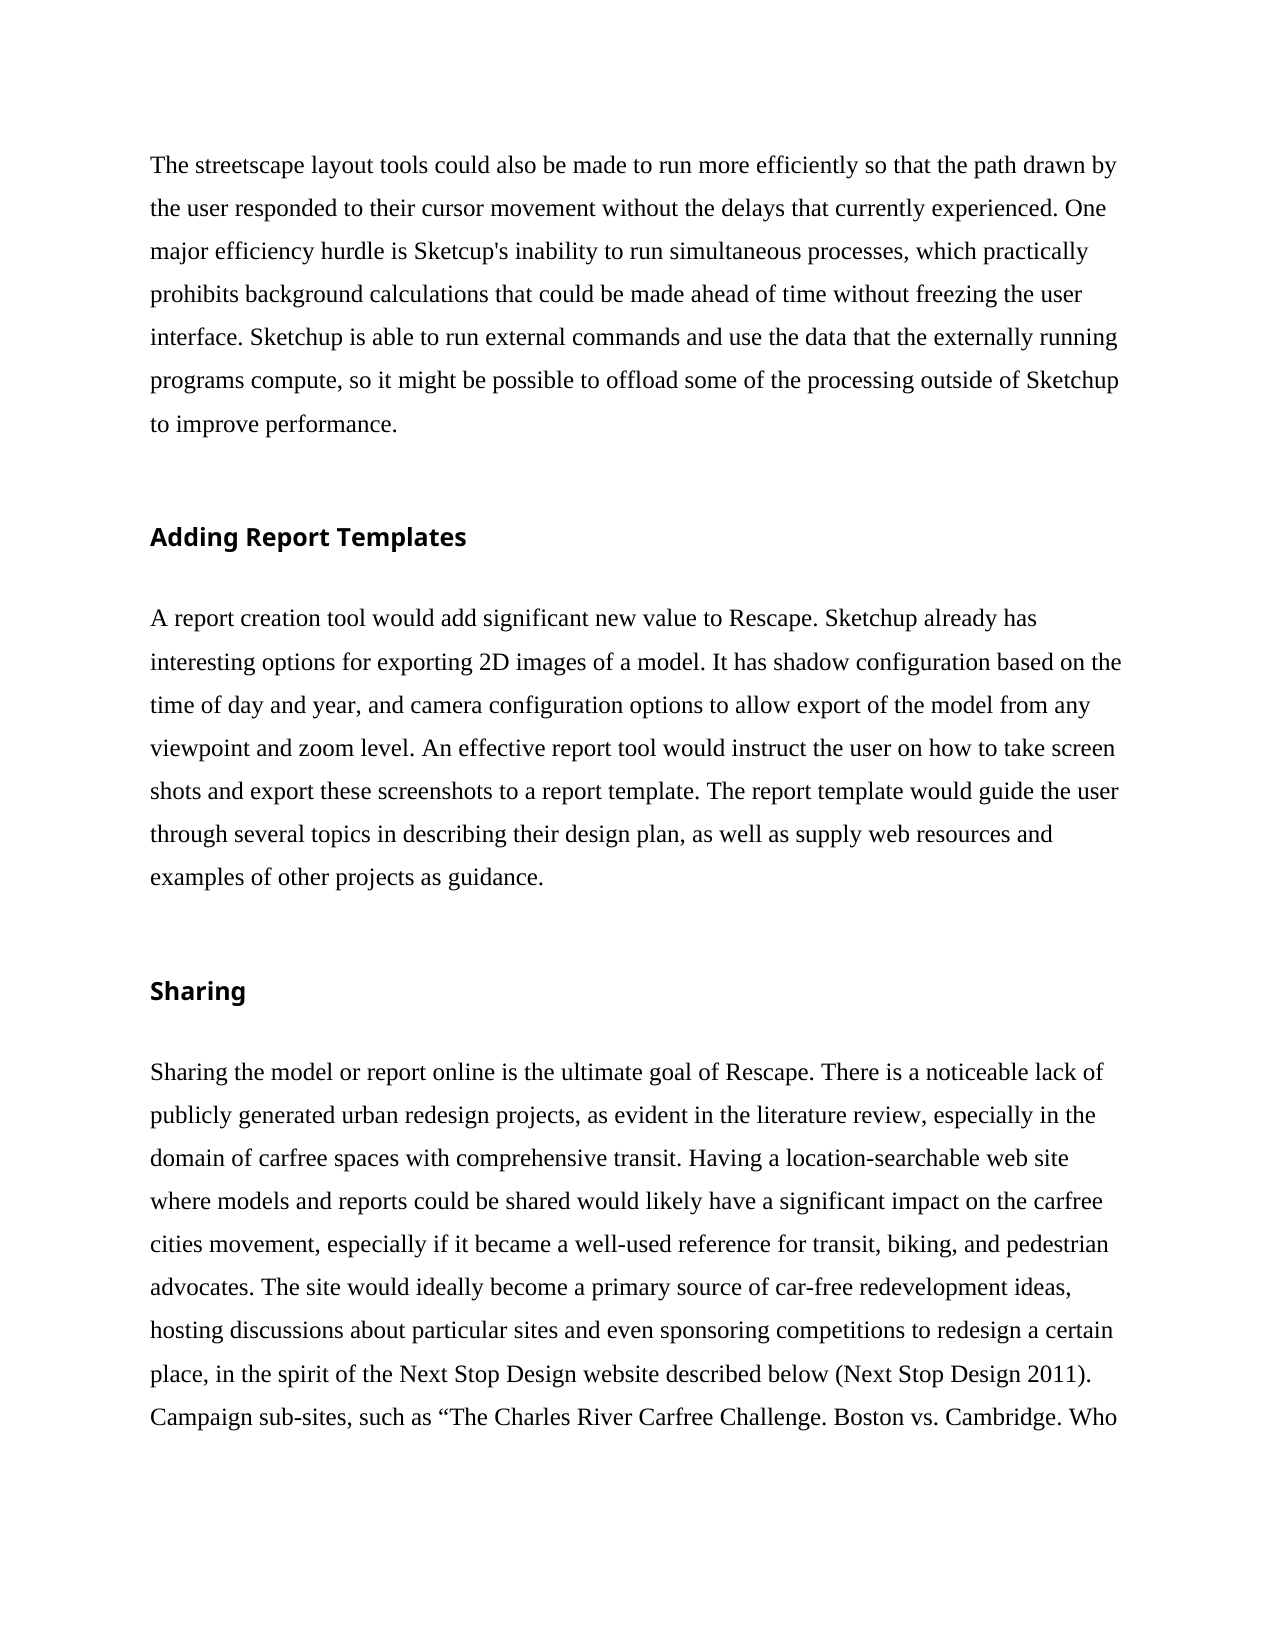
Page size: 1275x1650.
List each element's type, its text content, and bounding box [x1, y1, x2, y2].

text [150, 1057, 1125, 1431]
subtitle Sharing [150, 973, 1125, 1007]
text A report creation tool would add significant new value to Rescape. Sketchup already has interesting options for exporting 2D images of a model. It has shadow configuration based on the time of day and year, and camera configuration options to allow export of the model from any viewpoint and zoom level. An effective report tool would instruct the user on how to take screen shots and export these screenshots to a report template. The report template would guide the user through several topics in describing their design plan, as well as supply web resources and examples of other projects as guidance. [150, 603, 1125, 891]
subtitle Adding Report Templates [150, 520, 1125, 554]
text The streetscape layout tools could also be made to run more efficiently so that the path drawn by the user responded to their cursor movement without the delays that currently experienced. One major efficiency hurdle is Sketcup's inability to run simultaneous processes, which practically prohibits background calculations that could be made ahead of time without freezing the user interface. Sketchup is able to run external commands and use the data that the externally running programs compute, so it might be possible to offload some of the processing outside of Sketchup to improve performance. [150, 150, 1125, 437]
